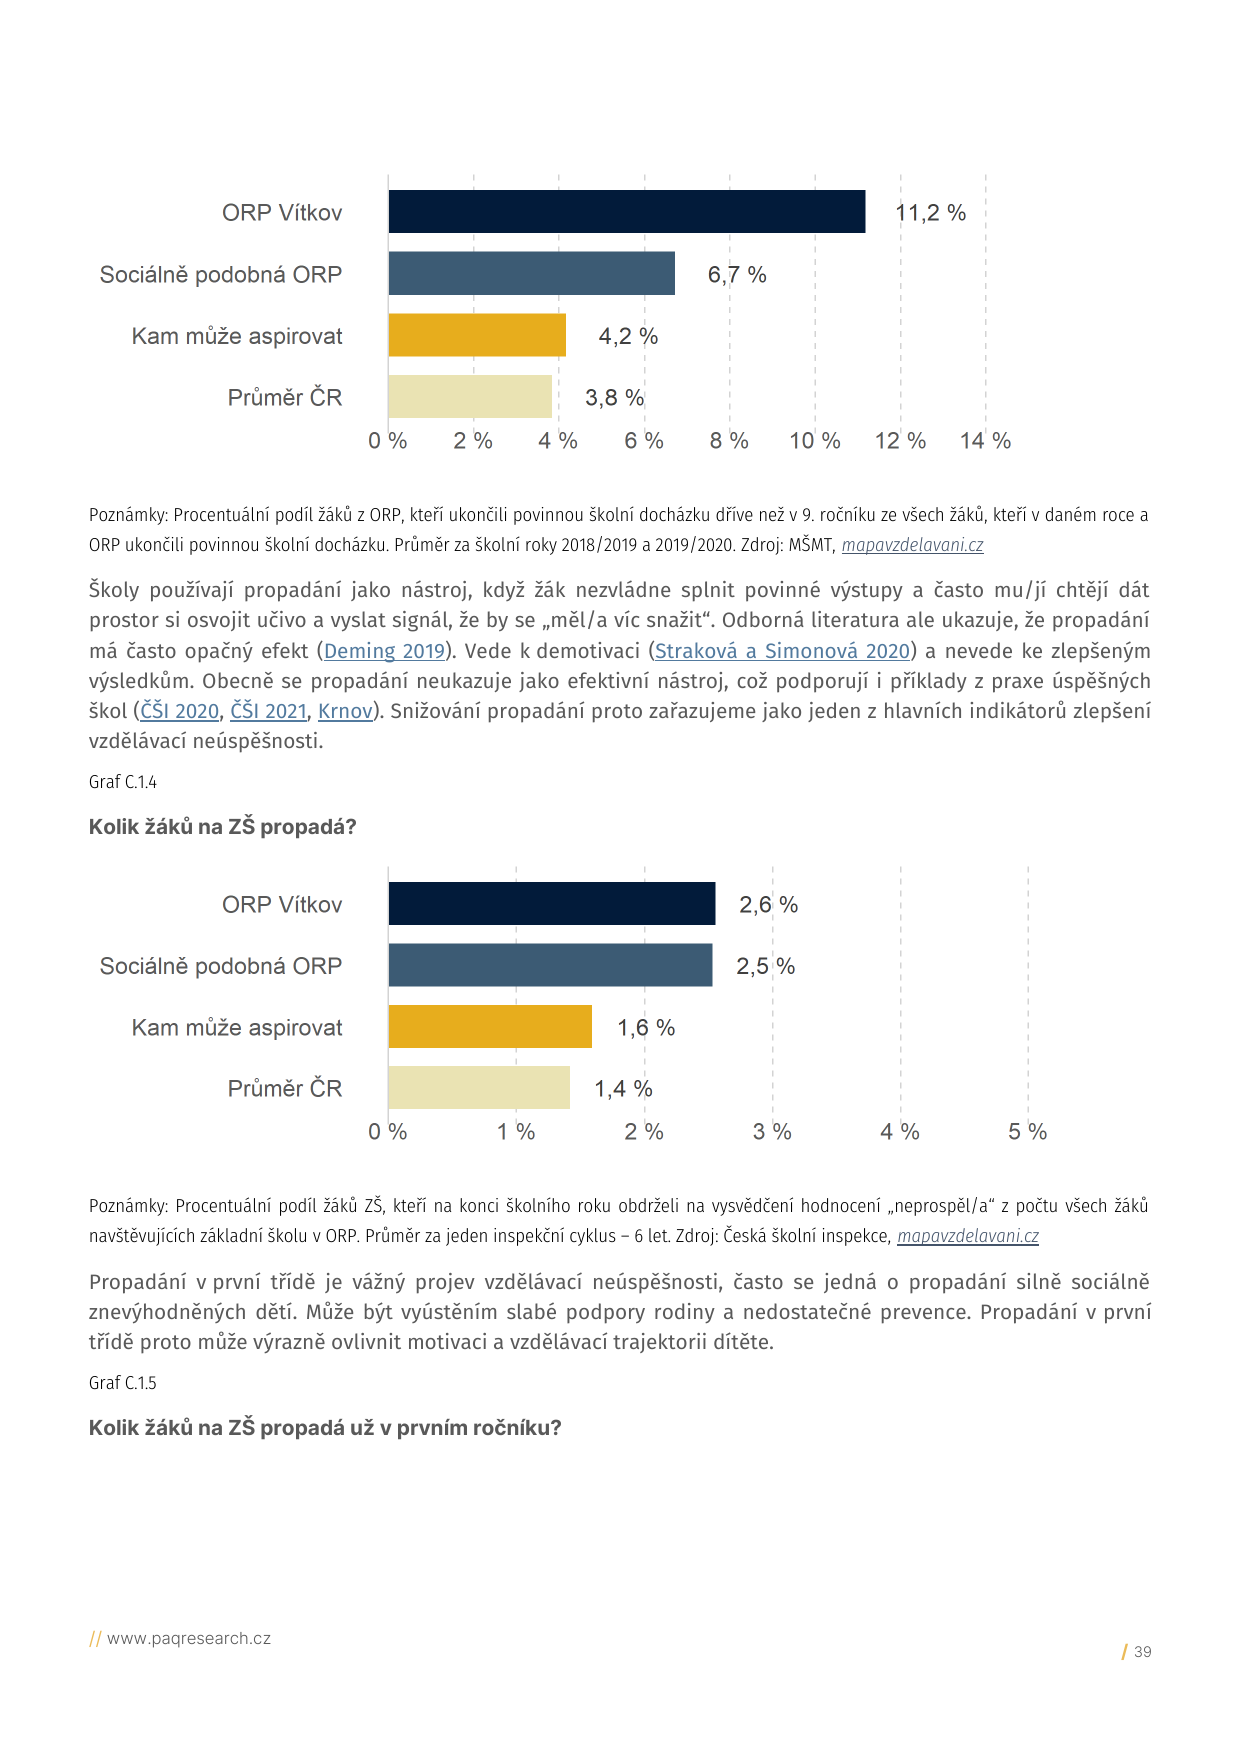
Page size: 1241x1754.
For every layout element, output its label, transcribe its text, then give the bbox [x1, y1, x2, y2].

text Poznámky: Procentuální podíl žáků ZŠ, kteří na konci školního roku obdrželi na vysvědčení hodnocení „neprospěl/a“ z počtu všech žáků navštěvujících základní školu v ORP. Průměr za jeden inspekční cyklus – 6 let. Zdroj: Česká školní inspekce, mapavzdelavani.cz [89, 1187, 1152, 1248]
picture [88, 147, 1139, 480]
text Kolik žáků na ZŠ propadá už v prvním ročníku? [89, 1410, 1152, 1440]
text Kolik žáků na ZŠ propadá? [89, 809, 1152, 839]
text Propadání v první třídě je vážný projev vzdělávací neúspěšnosti, často se jedná o propadání silně sociálně znevýhodněných dětí. Může být vyústěním slabé podpory rodiny a nedostatečné prevence. Propadání v první třídě proto může výrazně ovlivnit motivaci a vzdělávací trajektorii dítěte. [89, 1264, 1152, 1355]
text Graf C.1.5 [89, 1372, 1152, 1394]
picture [88, 839, 1139, 1171]
text Poznámky: Procentuální podíl žáků z ORP, kteří ukončili povinnou školní docházku dříve než v 9. ročníku ze všech žáků, kteří v daném roce a ORP ukončili povinnou školní docházku. Průměr za školní roky 2018/2019 a 2019/2020. Zdroj: MŠMT, mapavzdelavani.cz [89, 496, 1152, 556]
text Graf C.1.4 [89, 771, 1152, 793]
text Školy používají propadání jako nástroj, když žák nezvládne splnit povinné výstupy a často mu/jí chtějí dát prostor si osvojit učivo a vyslat signál, že by se „měl/a víc snažit“. Odborná literatura ale ukazuje, že propadání má často opačný efekt (Deming 2019). Vede k demotivaci (Straková a Simonová 2020) a nevede ke zlepšeným výsledkům. Obecně se propadání neukazuje jako efektivní nástroj, což podporují i příklady z praxe úspěšných škol (ČŠI 2020, ČŠI 2021, Krnov). Snižování propadání proto zařazujeme jako jeden z hlavních indikátorů zlepšení vzdělávací neúspěšnosti. [89, 573, 1152, 754]
